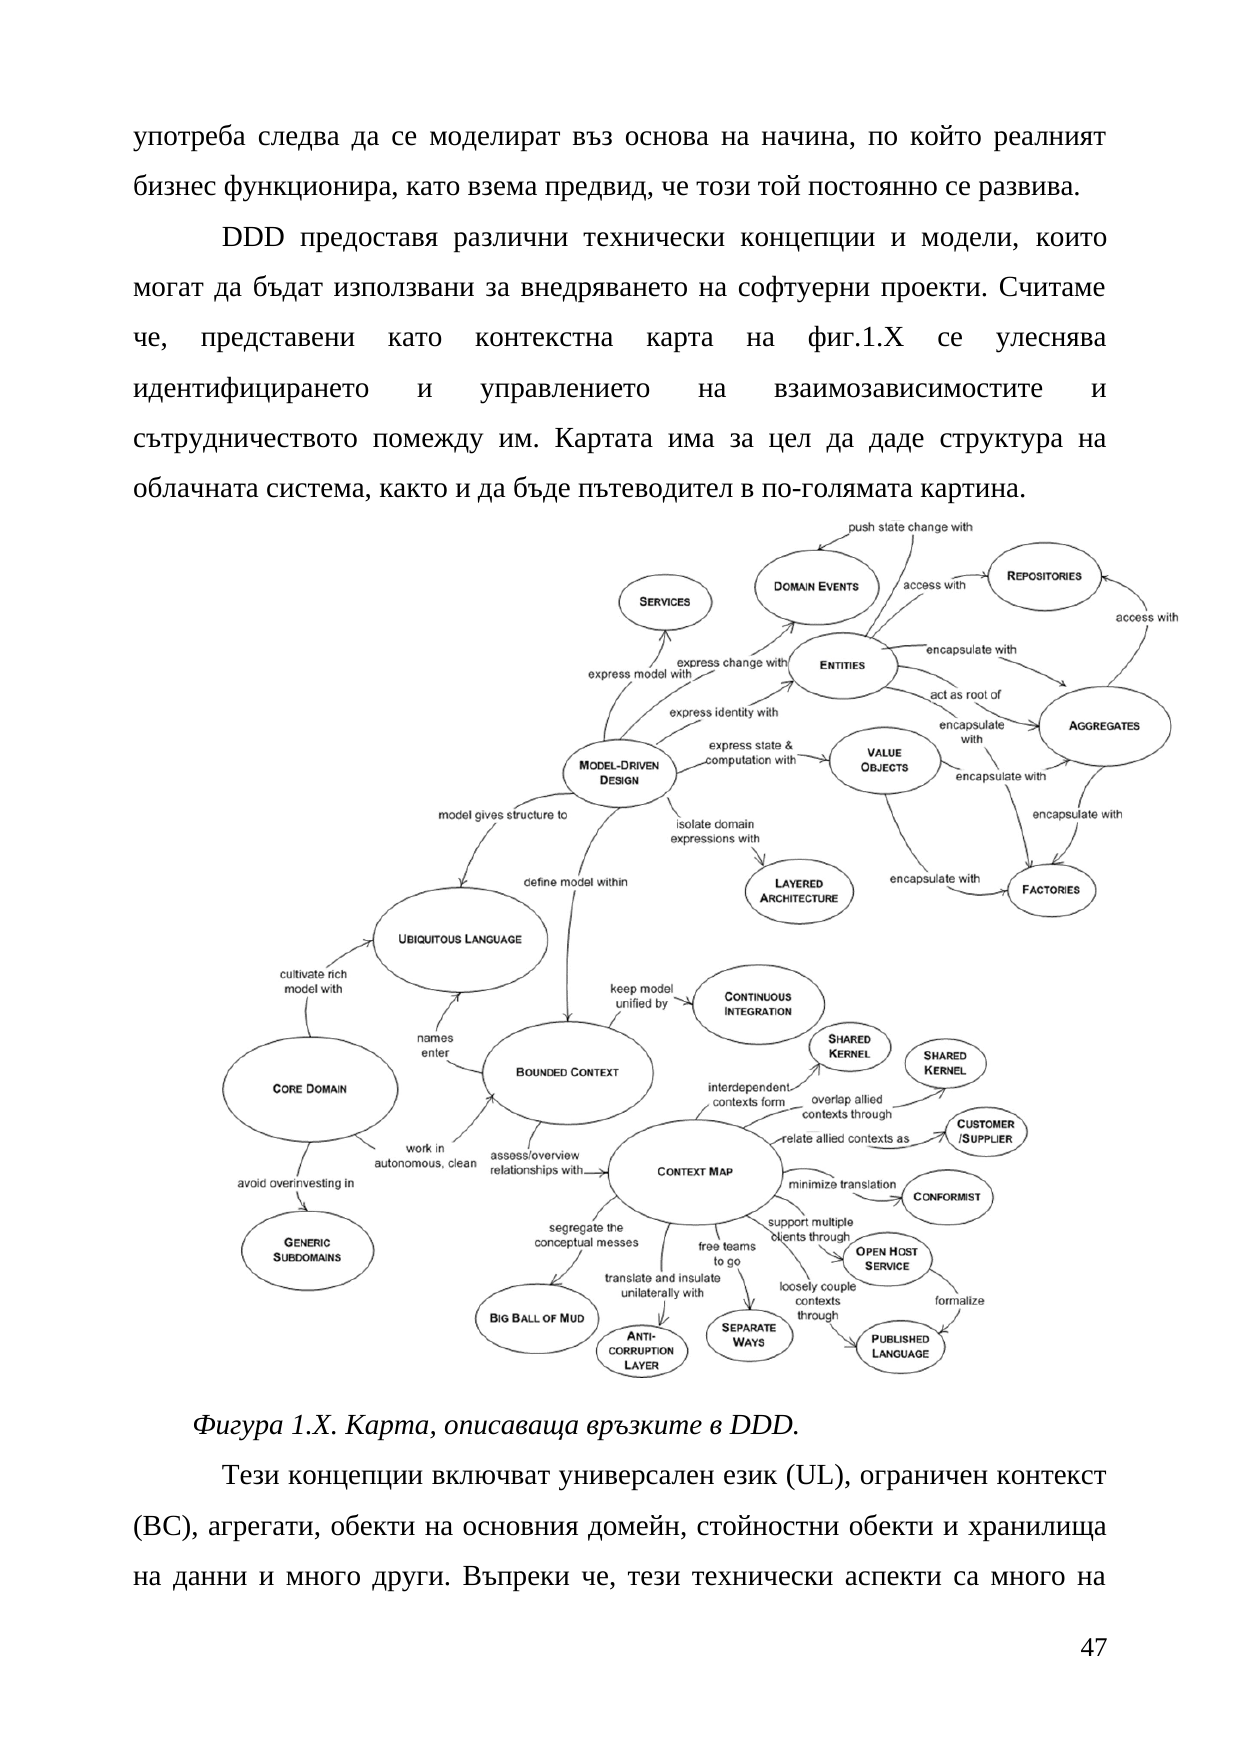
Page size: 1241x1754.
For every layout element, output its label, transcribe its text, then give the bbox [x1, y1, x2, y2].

picture [221, 520, 1195, 1391]
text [133, 118, 1107, 202]
text Фигура 1.Х. Карта, описаваща връзките в DDD. [133, 1407, 1107, 1441]
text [133, 1457, 1107, 1592]
text DDD предоставя различни технически концепции и модели, които могат да бъдат използвани за внедряването на софтуерни проекти. Считаме че, представени като контекстна карта на фиг.1.Х се улеснява идентифицирането и управлението на взаимозависимостите и сътрудничеството помежду им. Картата има за цел да даде структура на облачната система, както и да бъде пътеводител в по-голямата картина. [133, 219, 1107, 504]
